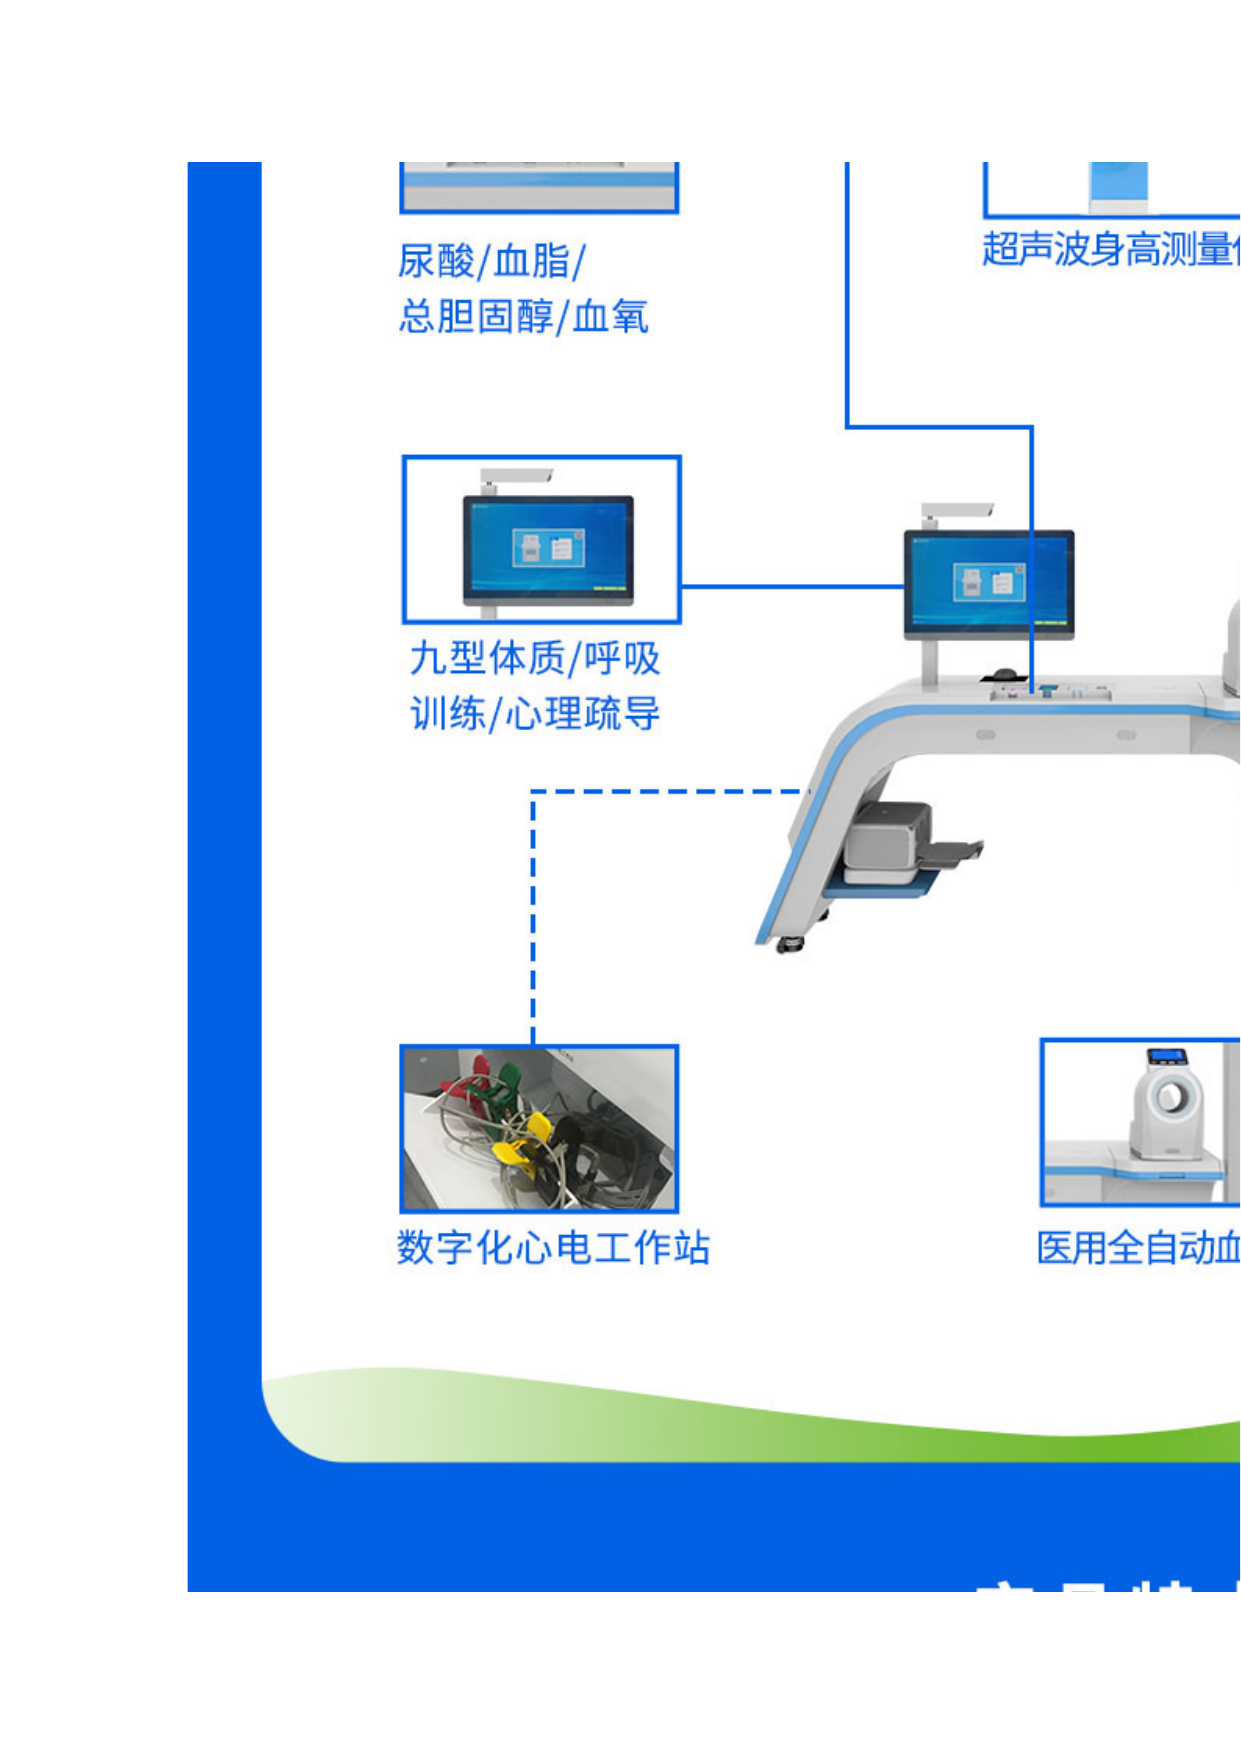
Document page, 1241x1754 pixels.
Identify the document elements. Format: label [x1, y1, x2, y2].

picture [187, 162, 1241, 1592]
